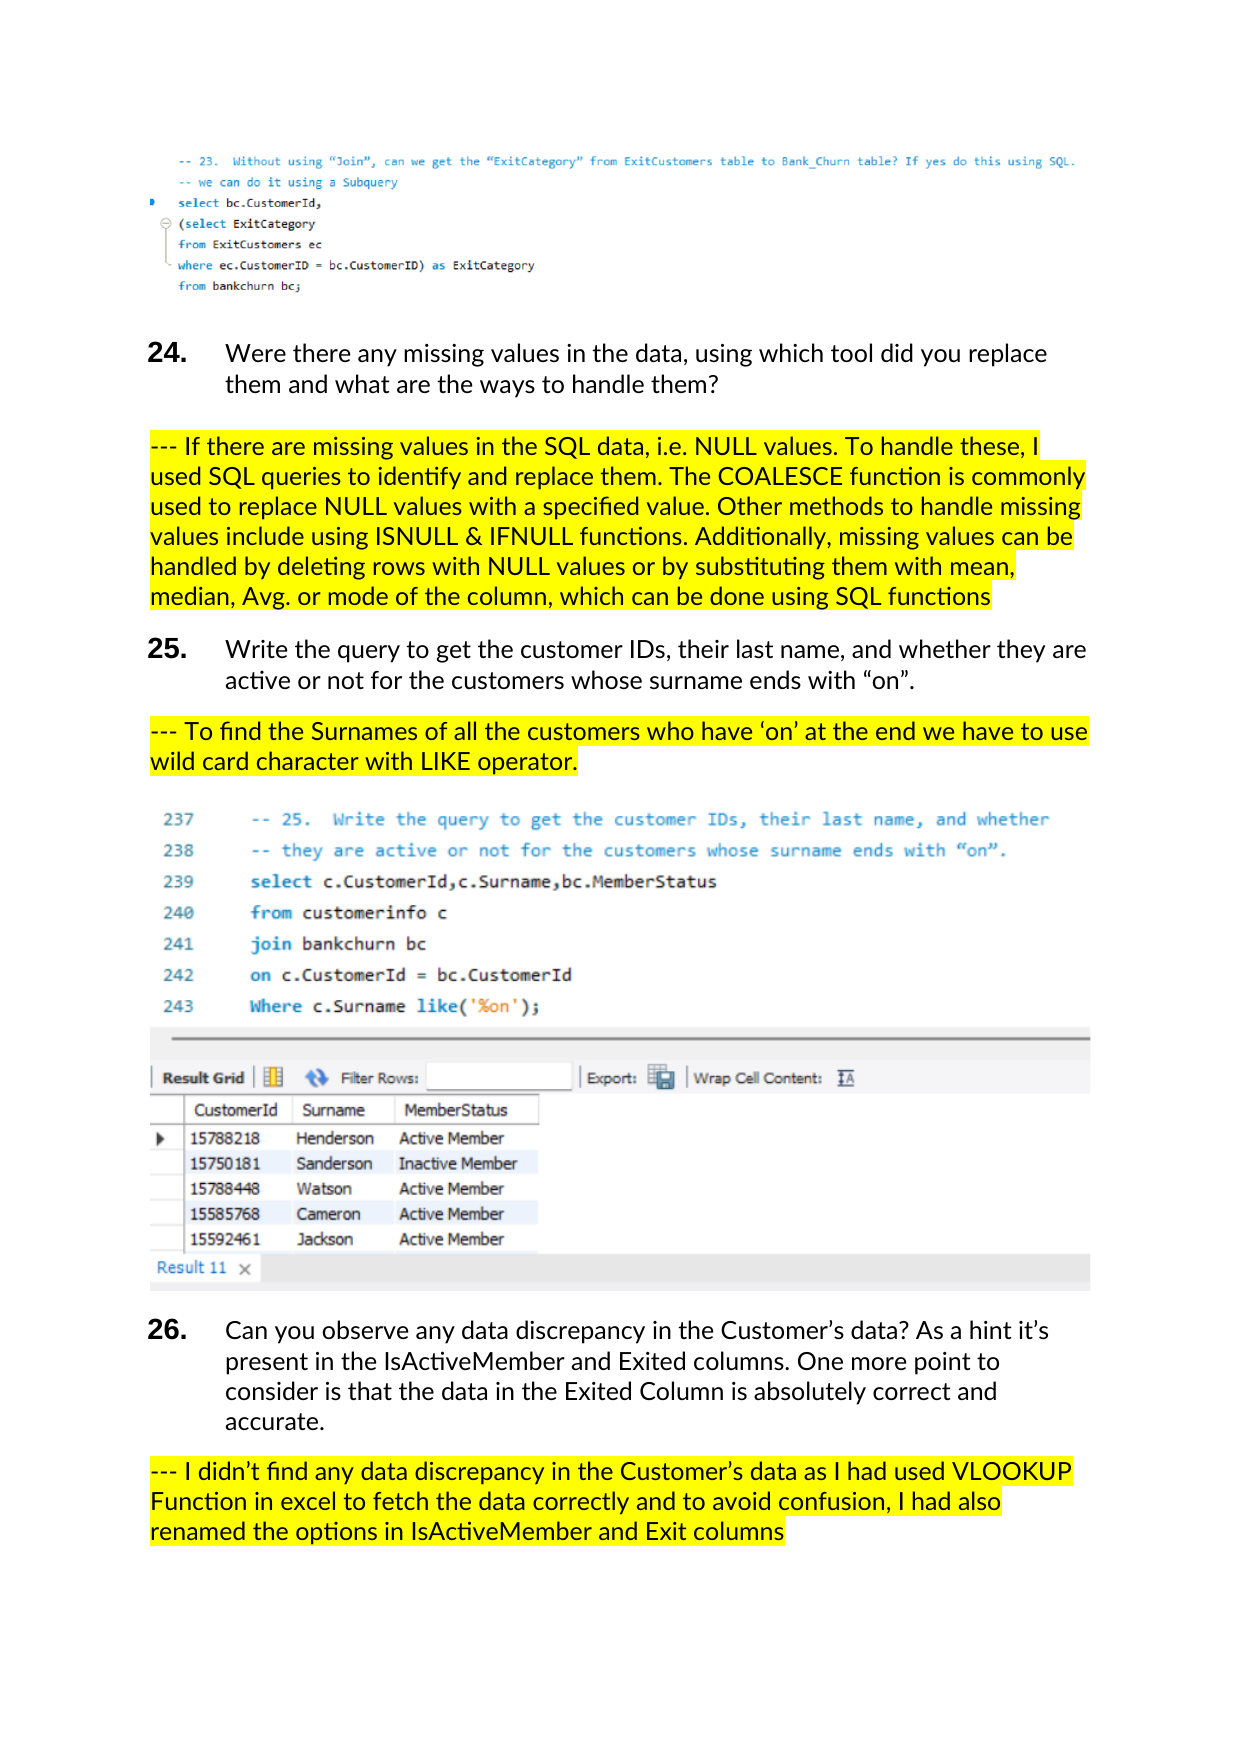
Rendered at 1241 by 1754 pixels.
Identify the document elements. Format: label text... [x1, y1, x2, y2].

list Write the query to get the customer IDs, their last name, and whether they are active or not for the customers whose surname ends with “on”. [187, 631, 1090, 695]
picture [150, 150, 1091, 305]
picture [150, 796, 1091, 1291]
list Can you observe any data discrepancy in the Customer’s data? As a hint it’s present in the IsActiveMember and Exited columns. One more point to consider is that the data in the Exited Column is absolutely correct and accurate. [187, 1312, 1090, 1435]
list Were there any missing values in the data, using which tool did you replace them and what are the ways to handle them? [187, 336, 1090, 399]
text --- I didn’t find any data discrepancy in the Customer’s data as I had used VLOOKUP Function in excel to fetch the data correctly and to avoid confusion, I had also renamed the options in IsActiveMember and Exit columns [785, 1456, 1090, 1546]
text --- To find the Surnames of all the customers who have ‘on’ at the end we have to use wild card character with LIKE operator. [578, 716, 1090, 776]
